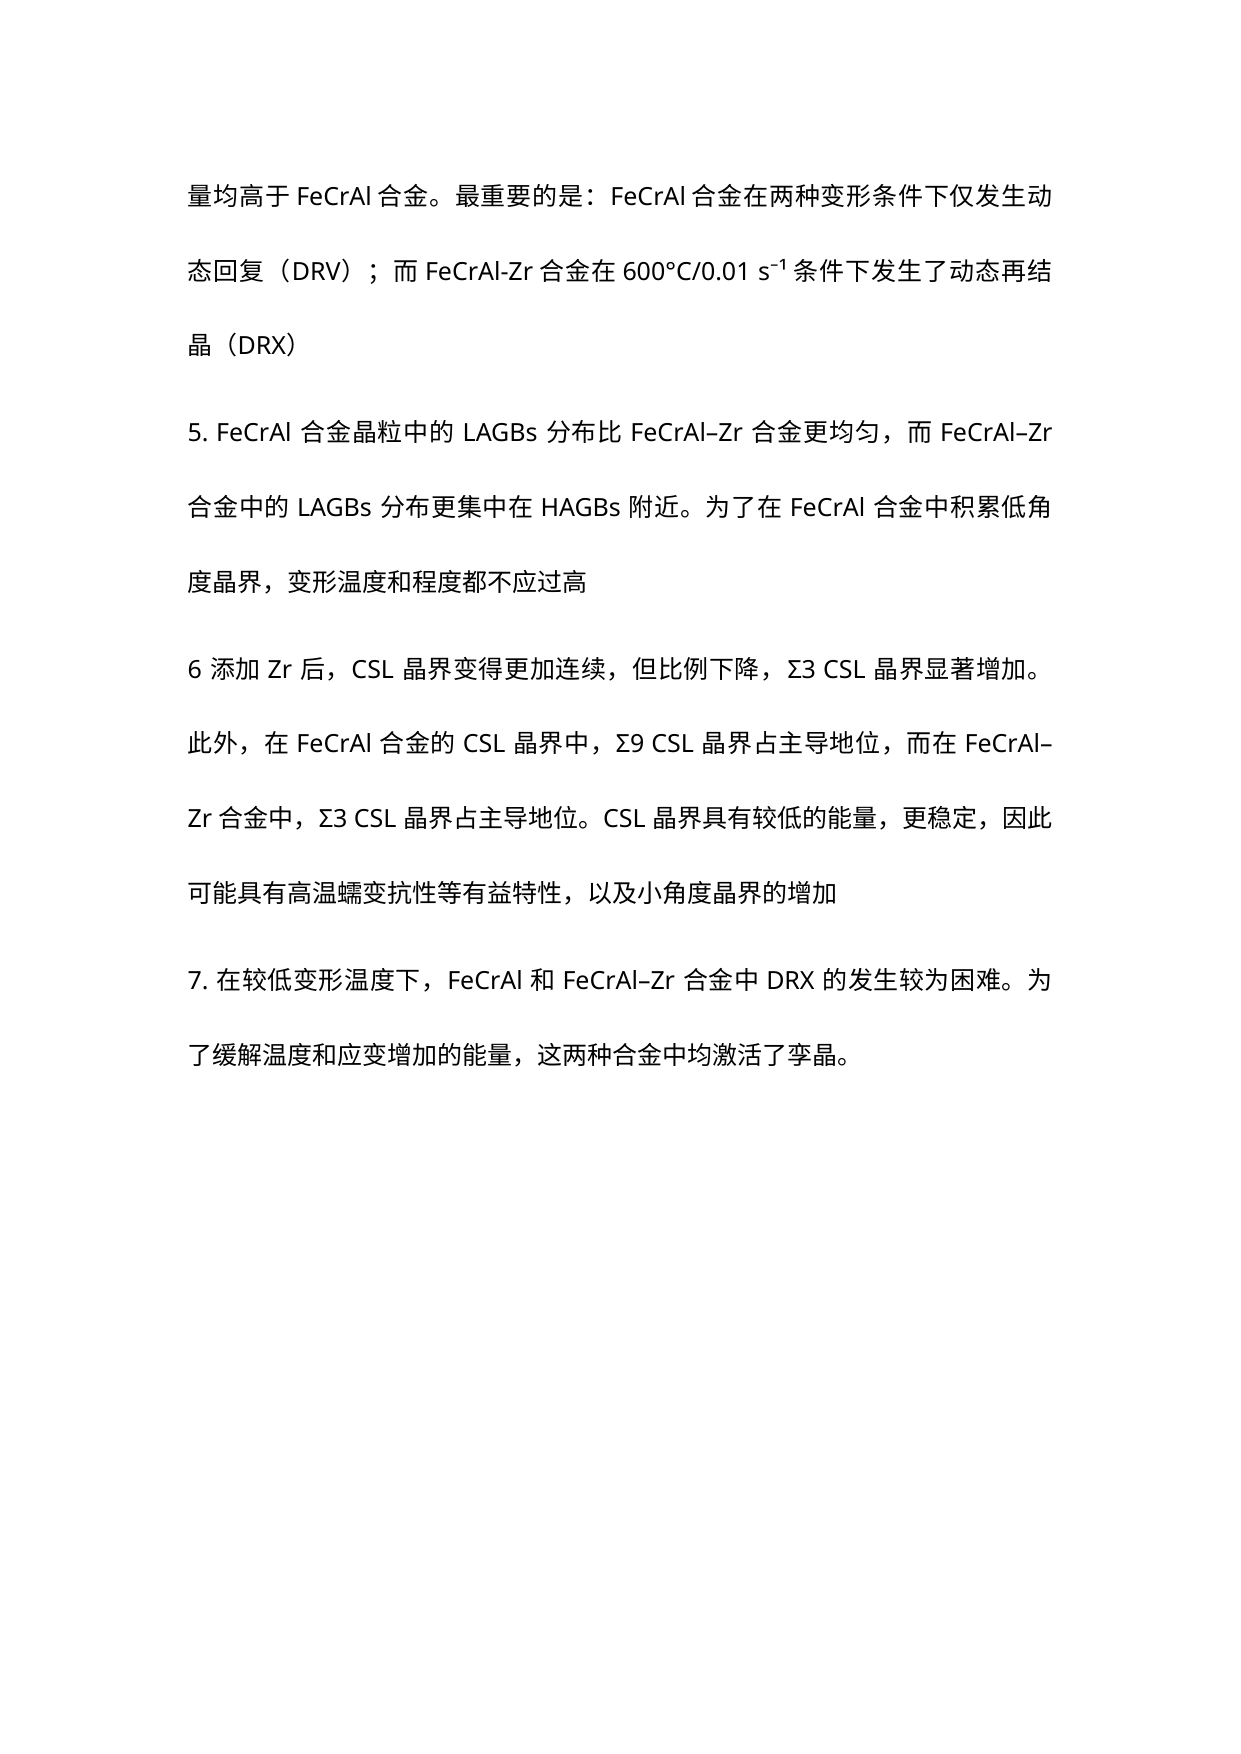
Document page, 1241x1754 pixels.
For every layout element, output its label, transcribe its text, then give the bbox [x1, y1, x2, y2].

text 5. FeCrAl 合金晶粒中的 LAGBs 分布比 FeCrAl–Zr 合金更均匀，而 FeCrAl–Zr 合金中的 LAGBs 分布更集中在 HAGBs 附近。为了在 FeCrAl 合金中积累低角度晶界，变形温度和程度都不应过高 [187, 398, 1053, 613]
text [187, 162, 1053, 376]
text 7. 在较低变形温度下，FeCrAl 和 FeCrAl–Zr 合金中 DRX 的发生较为困难。为了缓解温度和应变增加的能量，这两种合金中均激活了孪晶。 [187, 946, 1053, 1086]
text 6 添加 Zr 后，CSL 晶界变得更加连续，但比例下降，Σ3 CSL 晶界显著增加。此外，在 FeCrAl 合金的 CSL 晶界中，Σ9 CSL 晶界占主导地位，而在 FeCrAl–Zr 合金中，Σ3 CSL 晶界占主导地位。CSL 晶界具有较低的能量，更稳定，因此可能具有高温蠕变抗性等有益特性，以及小角度晶界的增加 [187, 635, 1053, 924]
